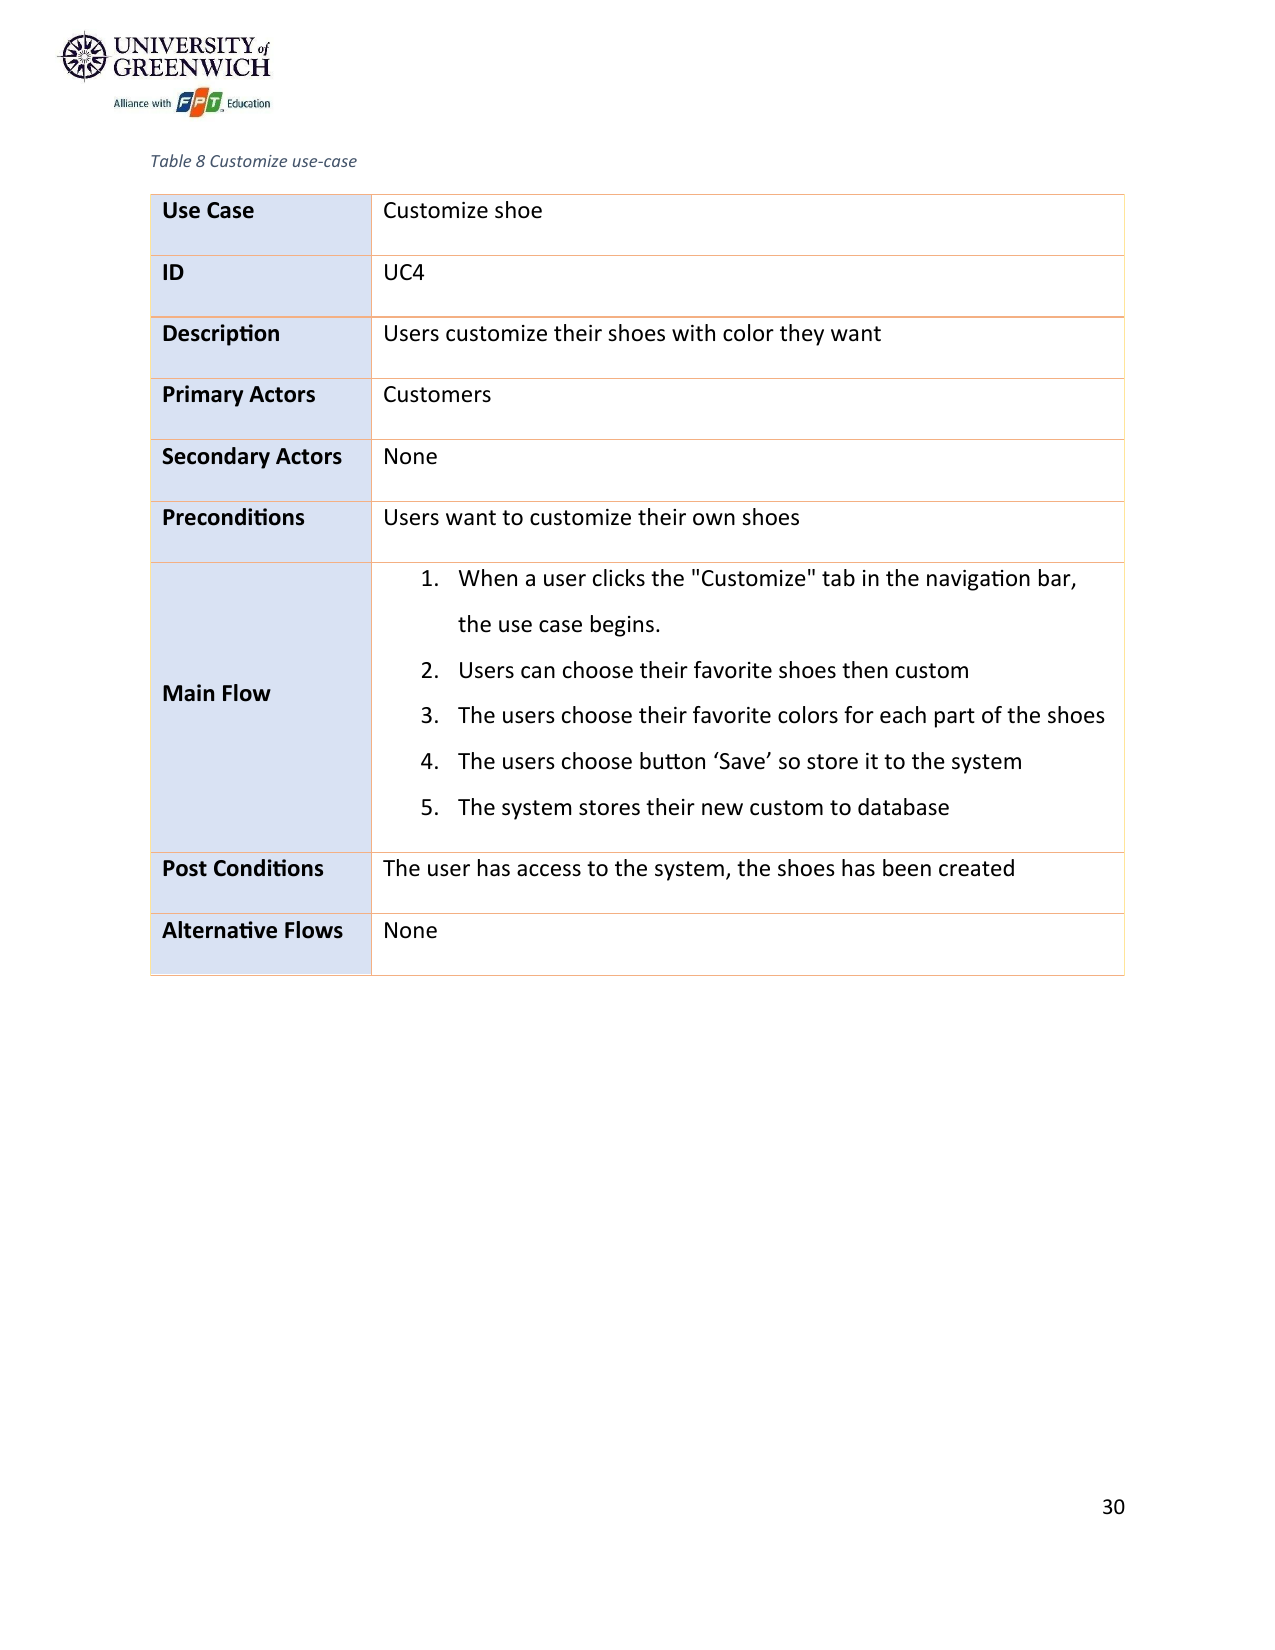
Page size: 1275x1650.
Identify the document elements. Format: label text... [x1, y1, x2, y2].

table_cell The user has access to the system, the shoes has been created [372, 853, 1124, 913]
table_cell Alternative Flows [151, 914, 371, 974]
picture [38, 12, 296, 142]
table_cell When a user clicks the "Customize" tab in the navigation bar, the use case begins. Users can choose their favorite shoes then custom The users choose their favorite colors for each part of the shoes The users choose button ‘Save’ so store it to the system The system stores their new custom to database [372, 563, 1124, 852]
table_cell ID [151, 256, 371, 316]
table_cell Customers [372, 379, 1124, 439]
table_cell None [372, 440, 1124, 501]
text Table 8 Customize use-case [150, 150, 1125, 173]
table_header Use Case [151, 195, 371, 255]
table_cell Users want to customize their own shoes [372, 502, 1124, 562]
table_cell Preconditions [151, 502, 371, 562]
table_cell Post Conditions [151, 853, 371, 913]
table_cell Users customize their shoes with color they want [372, 318, 1124, 378]
table_header Customize shoe [372, 195, 1124, 255]
table_cell Main Flow [151, 563, 371, 852]
table_cell Primary Actors [151, 379, 371, 439]
table_cell UC4 [372, 256, 1124, 316]
table_cell Secondary Actors [151, 440, 371, 501]
table_cell Description [151, 318, 371, 378]
table_cell None [372, 914, 1124, 974]
